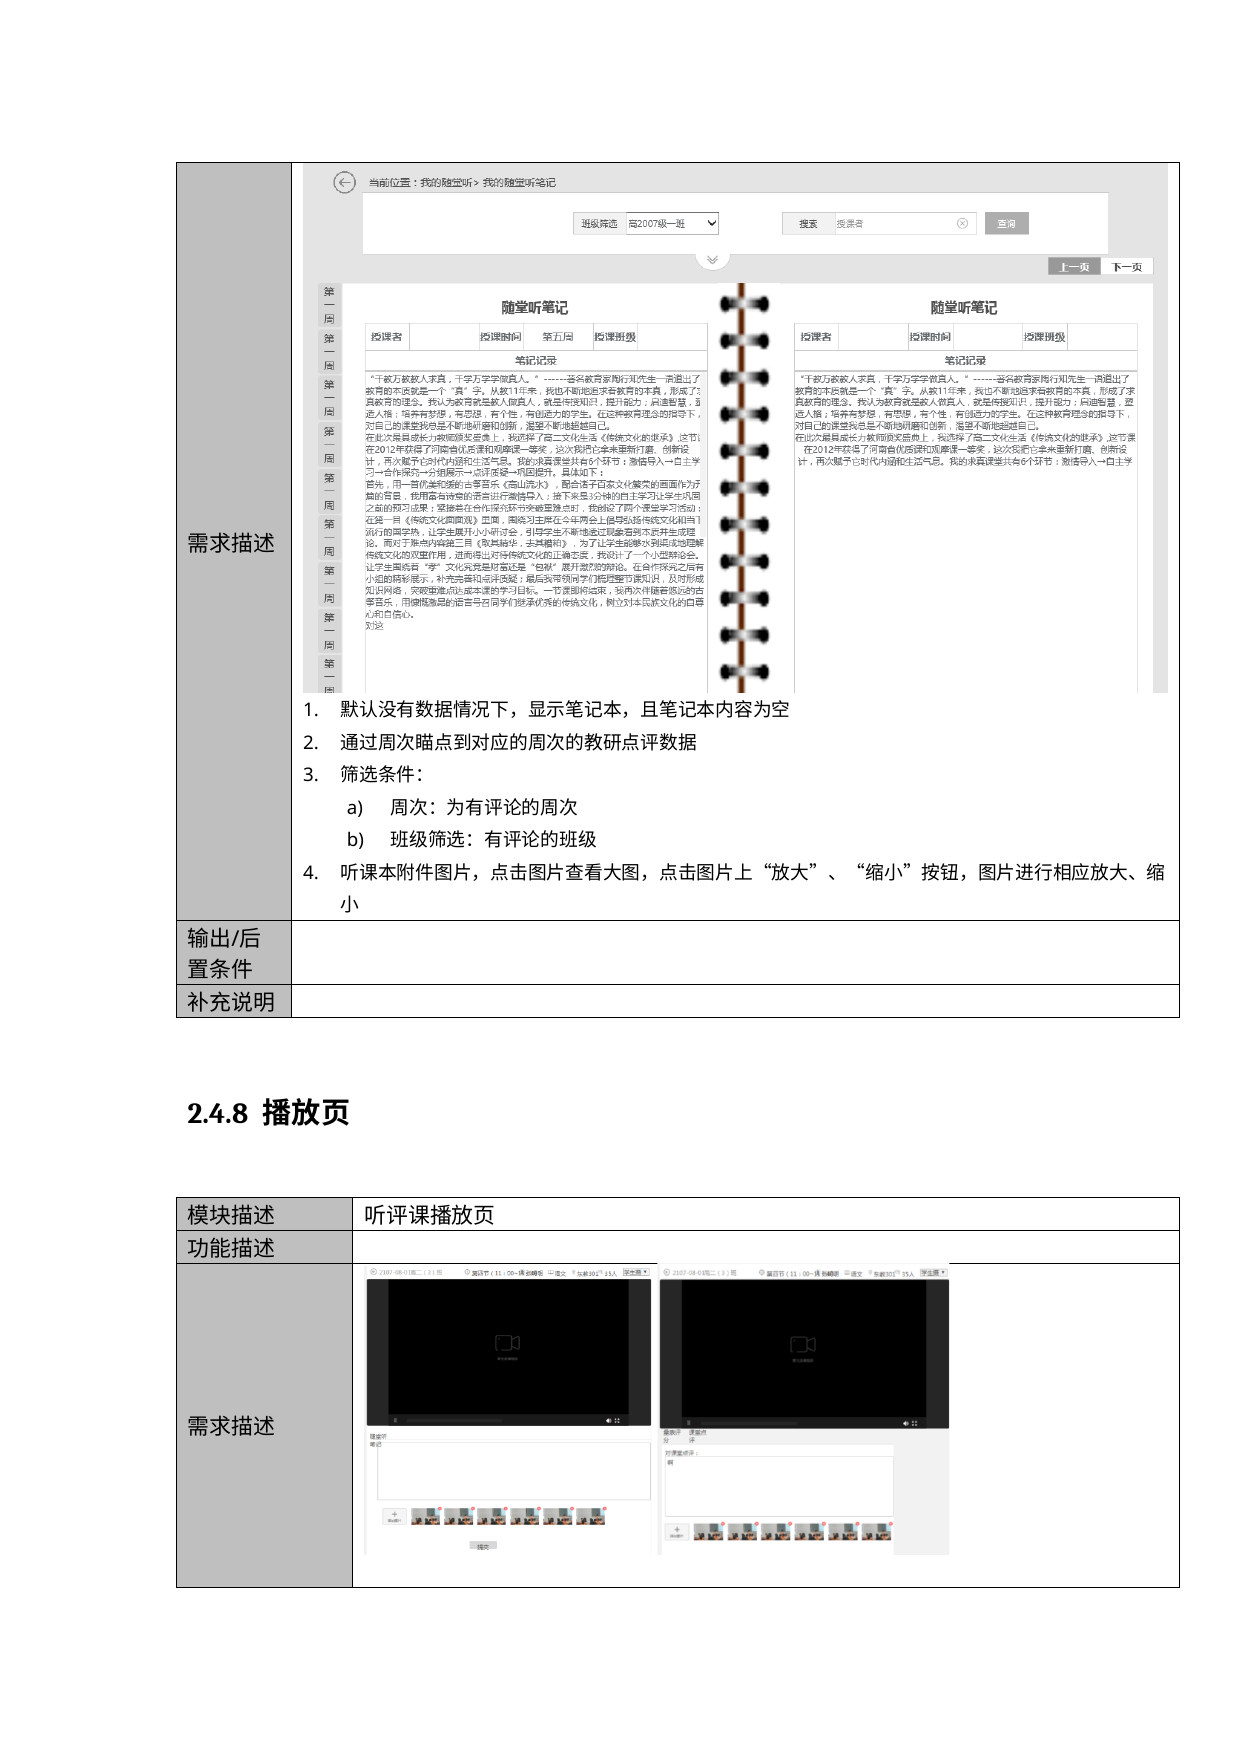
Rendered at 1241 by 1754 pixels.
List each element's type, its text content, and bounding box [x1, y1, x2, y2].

table_cell [353, 1264, 1179, 1587]
table_cell 功能描述 [177, 1231, 352, 1263]
table_cell 默认没有数据情况下，显示笔记本，且笔记本内容为空 通过周次瞄点到对应的周次的教研点评数据 筛选条件： 周次：为有评论的周次 班级筛选：有评论的班级 听课本附件图片，点击图片查看大图，点击图片上“放大”、“缩小”按钮，图片进行相应放大、缩小 [292, 163, 1179, 920]
table_cell [292, 985, 1179, 1017]
picture [364, 1266, 652, 1555]
table_cell 需求描述 [177, 163, 291, 920]
table_cell 需求描述 [177, 1264, 352, 1587]
table_header 听评课播放页 [353, 1198, 1179, 1230]
picture [302, 163, 1168, 693]
subtitle 播放页 [187, 1078, 1053, 1143]
table_cell [292, 921, 1179, 984]
table_cell 输出/后置条件 [177, 921, 291, 984]
table_cell 补充说明 [177, 985, 291, 1017]
table_cell [353, 1231, 1179, 1263]
picture [657, 1263, 950, 1555]
table_header 模块描述 [177, 1198, 352, 1230]
